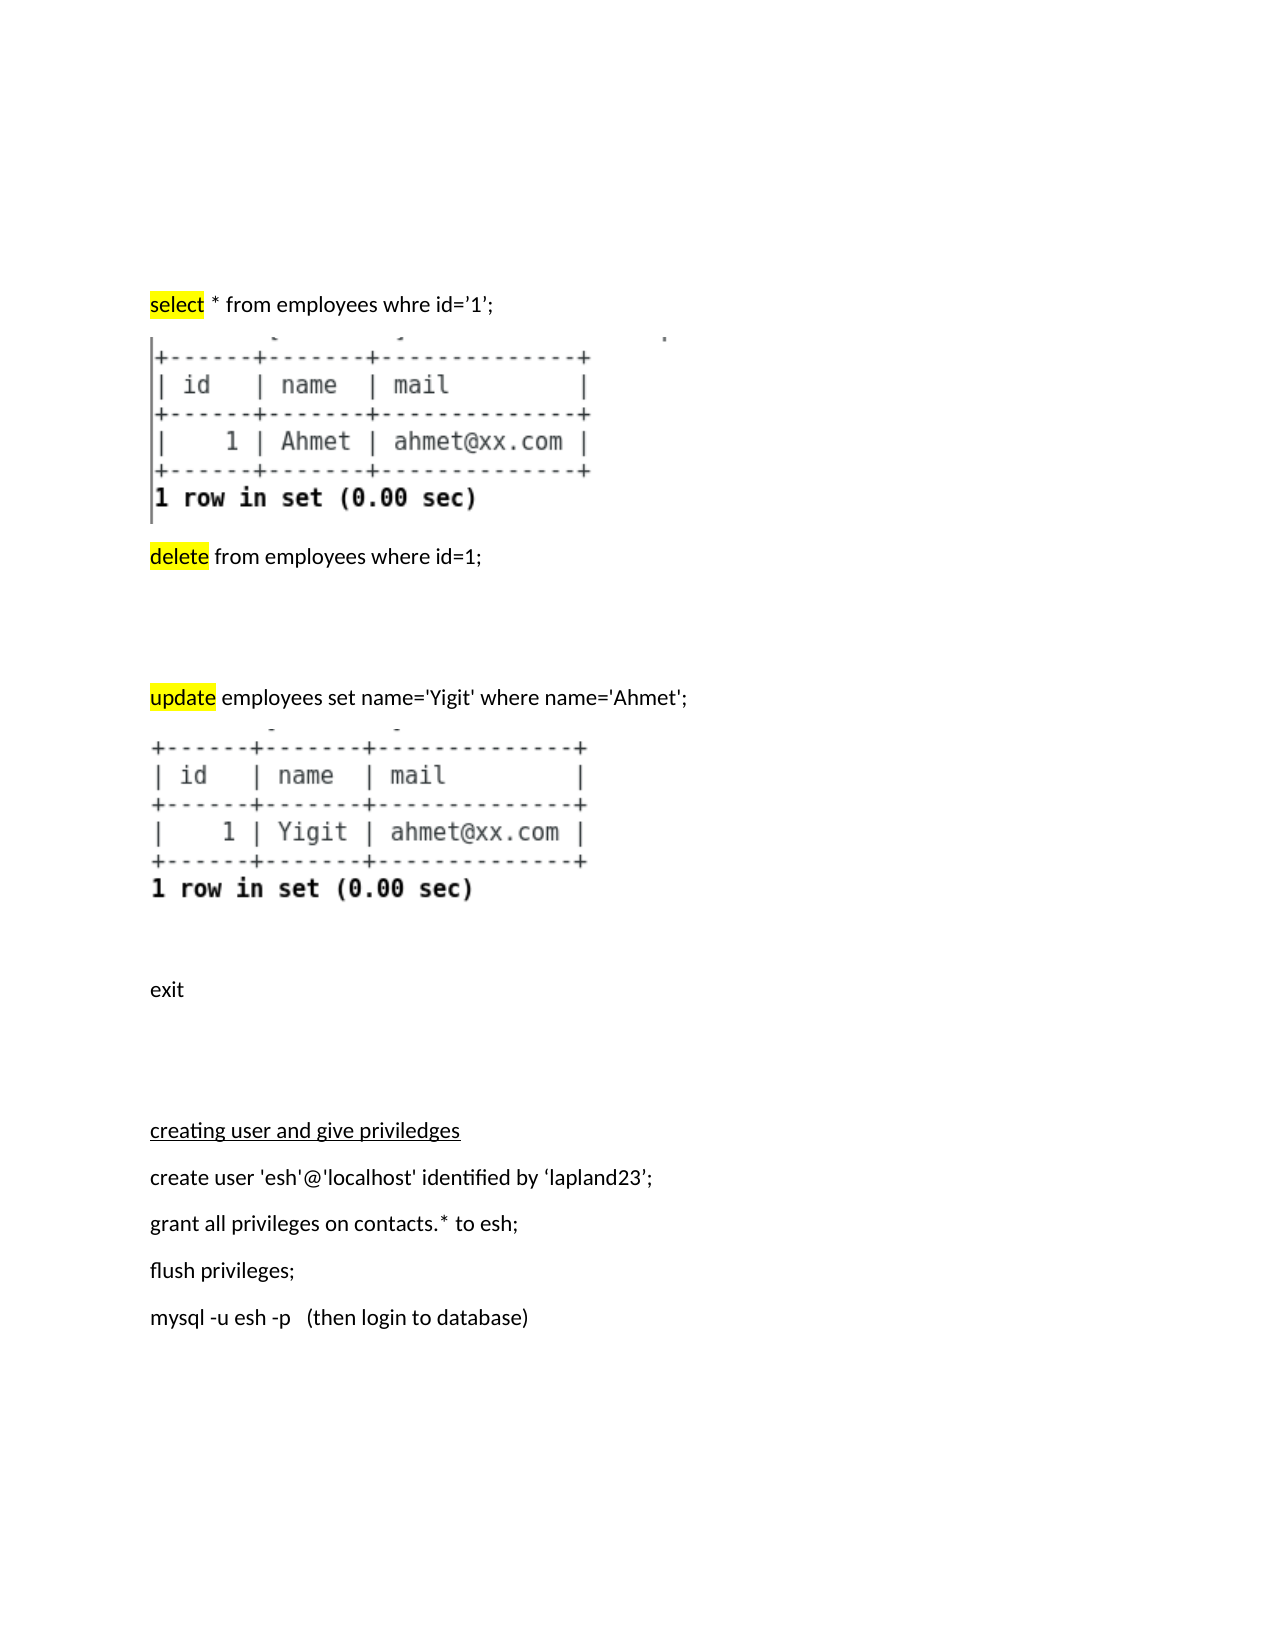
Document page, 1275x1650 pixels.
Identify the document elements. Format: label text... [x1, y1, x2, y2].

picture [150, 337, 696, 524]
text create user 'esh'@'localhost' identified by ‘lapland23’; [150, 1163, 1125, 1191]
text update employees set name='Yigit' where name='Ahmet'; [216, 683, 1125, 711]
text creating user and give priviledges [150, 1116, 1125, 1144]
text grant all privileges on contacts.* to esh; [150, 1209, 1125, 1238]
text select * from employees whre id=’1’; [204, 291, 1125, 319]
text delete from employees where id=1; [209, 542, 1125, 570]
text exit [150, 975, 1125, 1003]
text mysql -u esh -p (then login to database) [150, 1303, 1125, 1331]
picture [150, 729, 633, 910]
text flush privileges; [150, 1256, 1125, 1284]
